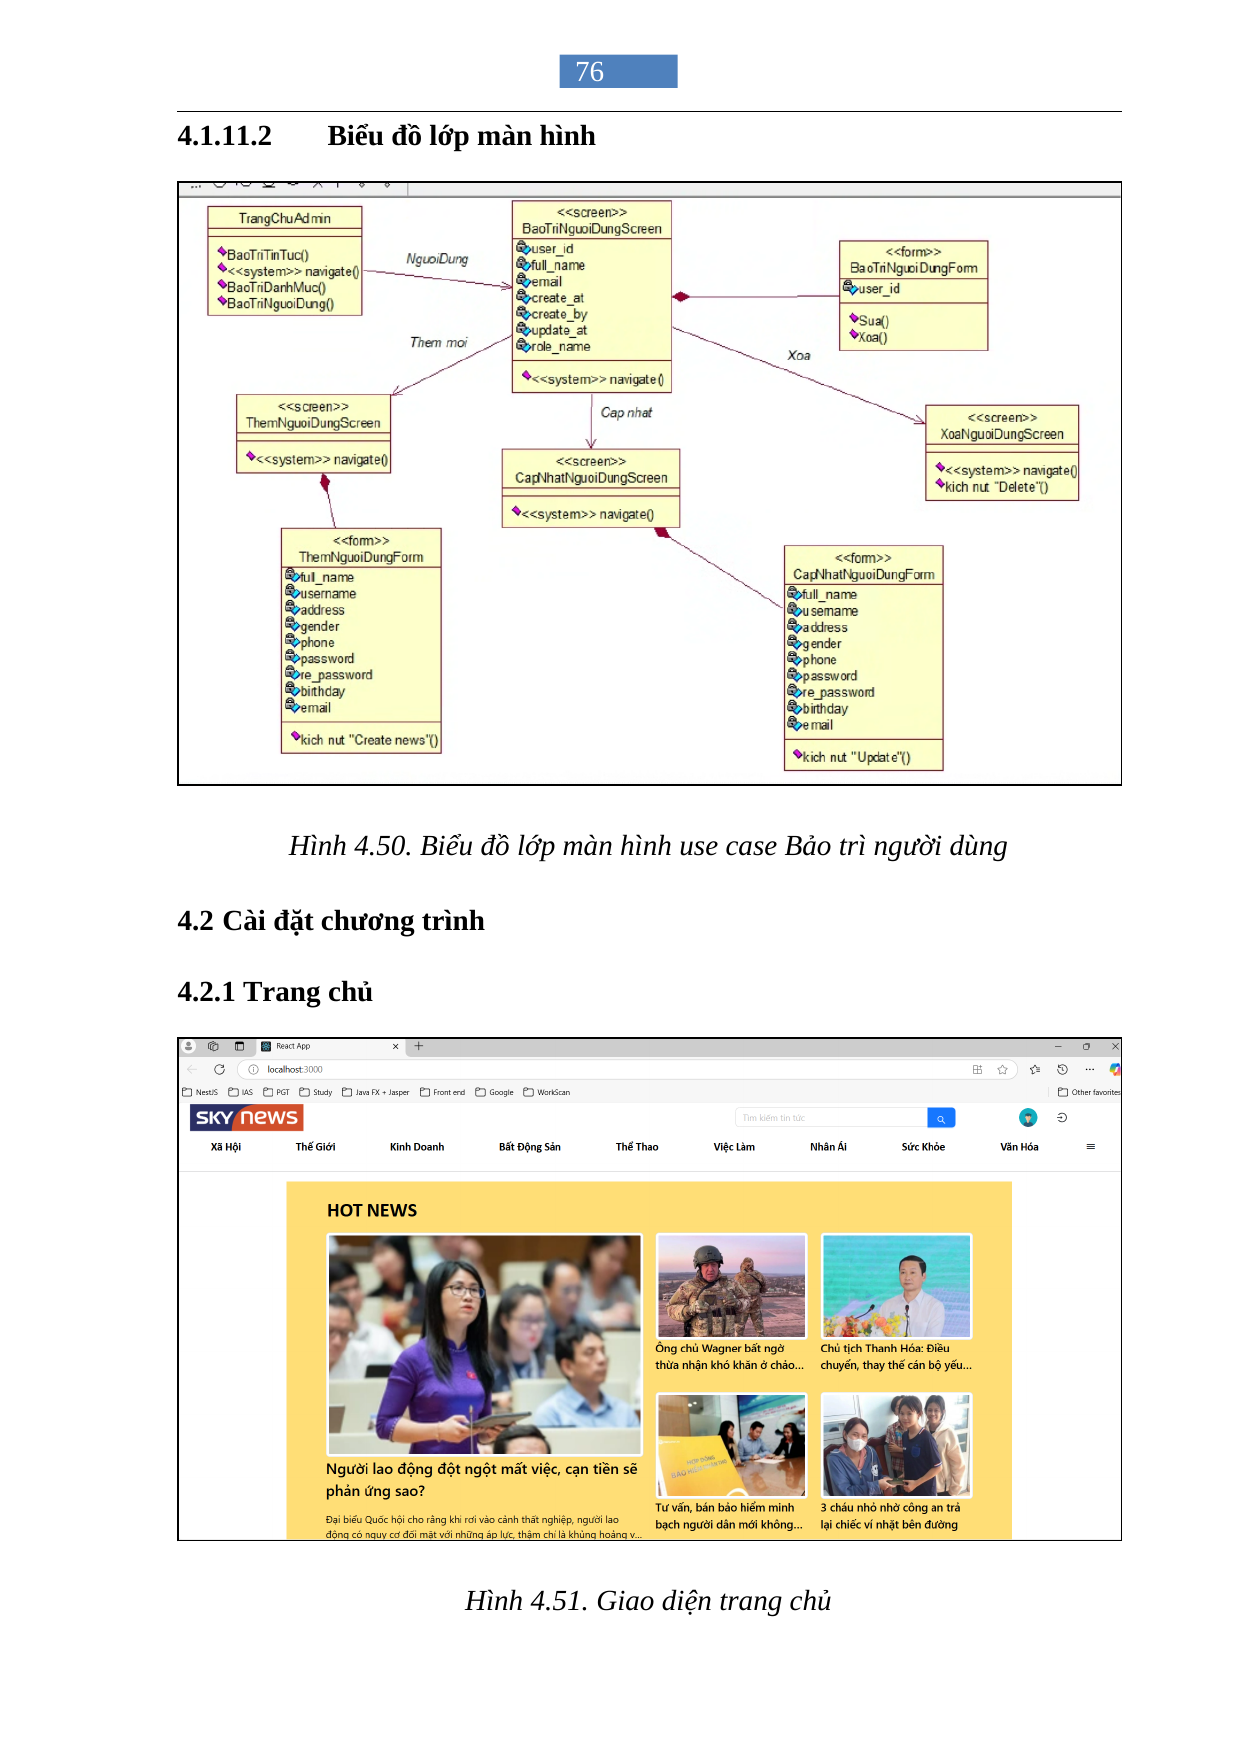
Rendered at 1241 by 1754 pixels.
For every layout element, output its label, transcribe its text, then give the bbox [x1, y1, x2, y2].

subtitle Biểu đồ lớp màn hình [177, 118, 1122, 152]
subtitle Trang chủ [177, 974, 1122, 1008]
subtitle Cài đặt chương trình [177, 903, 1122, 937]
picture [179, 1039, 1121, 1540]
picture [179, 183, 1121, 784]
